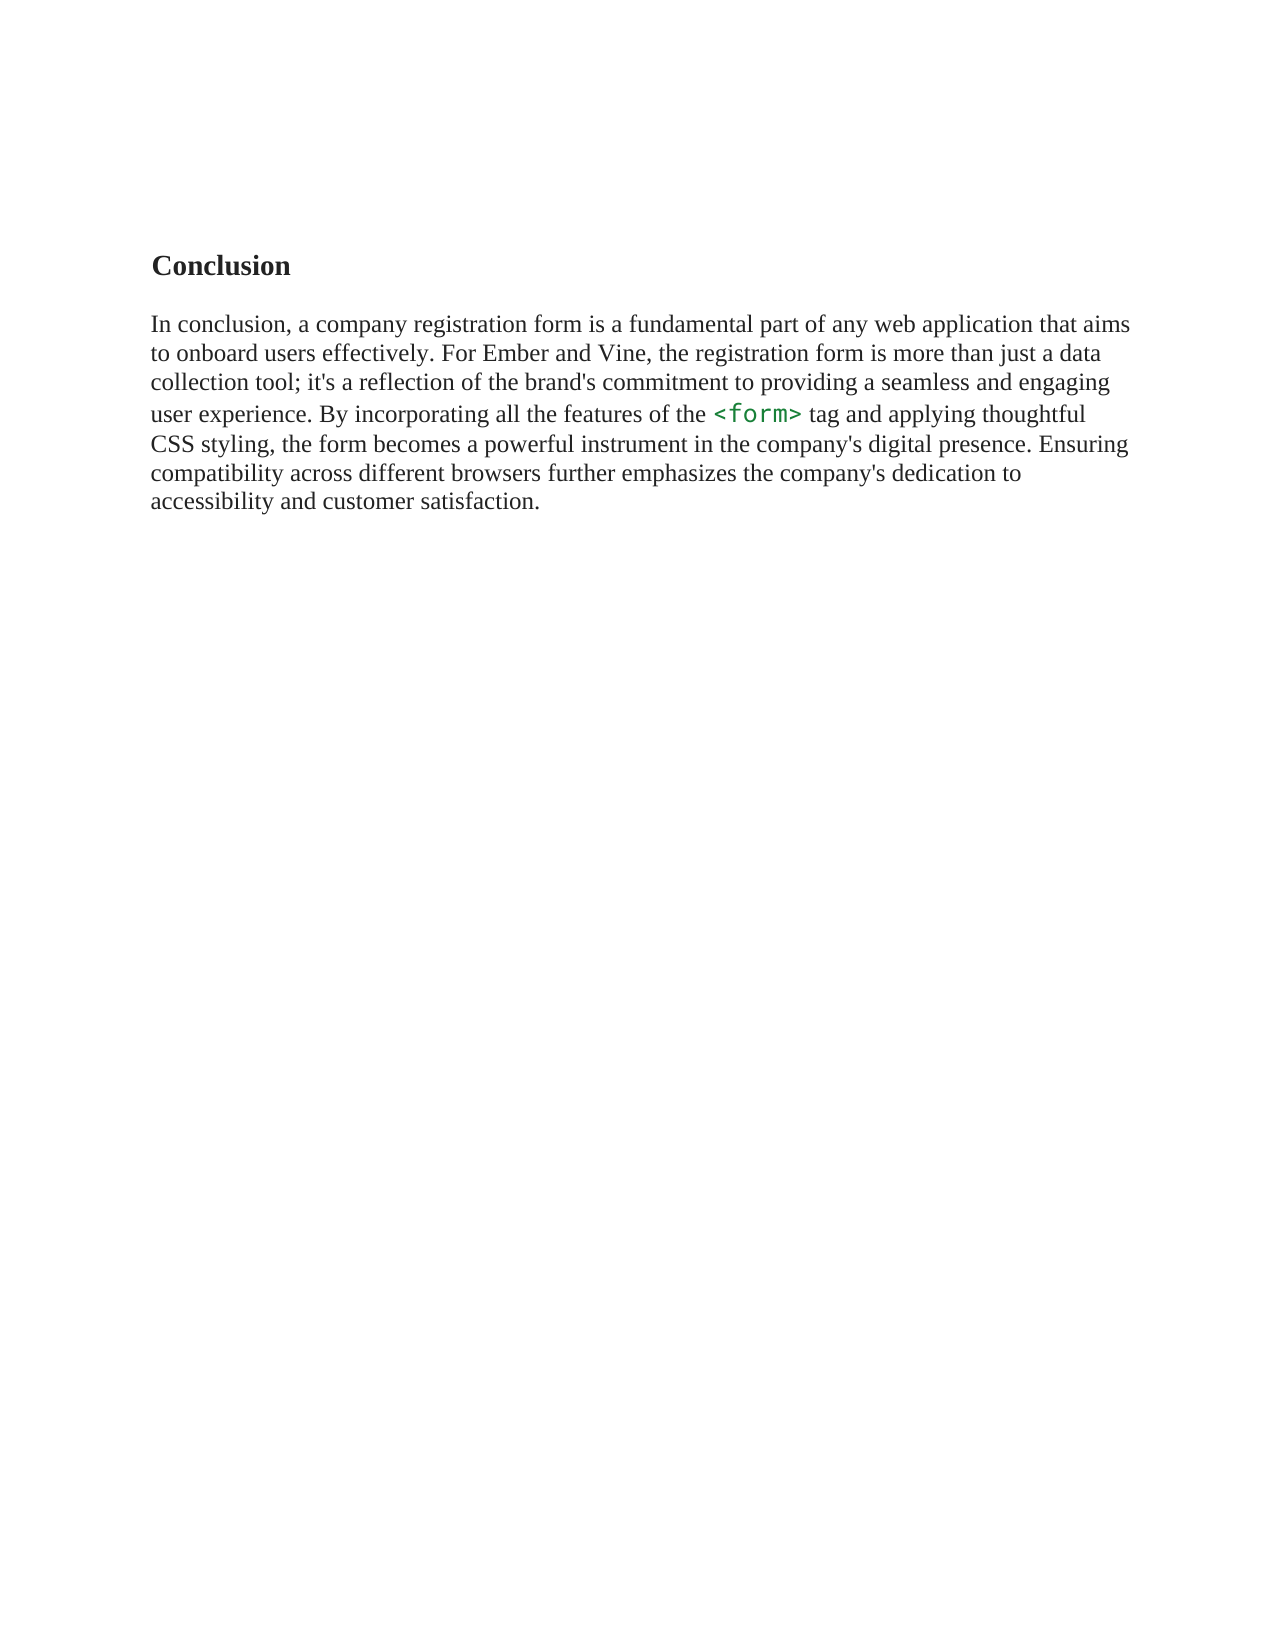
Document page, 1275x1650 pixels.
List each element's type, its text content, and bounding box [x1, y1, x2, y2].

text Conclusion [151, 252, 832, 281]
text In conclusion, a company registration form is a fundamental part of any web application that aims to onboard users effectively. For Ember and Vine, the registration form is more than just a data collection tool; it's a reflection of the brand's commitment to providing a seamless and engaging user experience. By incorporating all the features of the <form> tag and applying thoughtful CSS styling, the form becomes a powerful instrument in the company's digital presence. Ensuring compatibility across different browsers further emphasizes the company's dedication to accessibility and customer satisfaction. [150, 309, 1131, 515]
